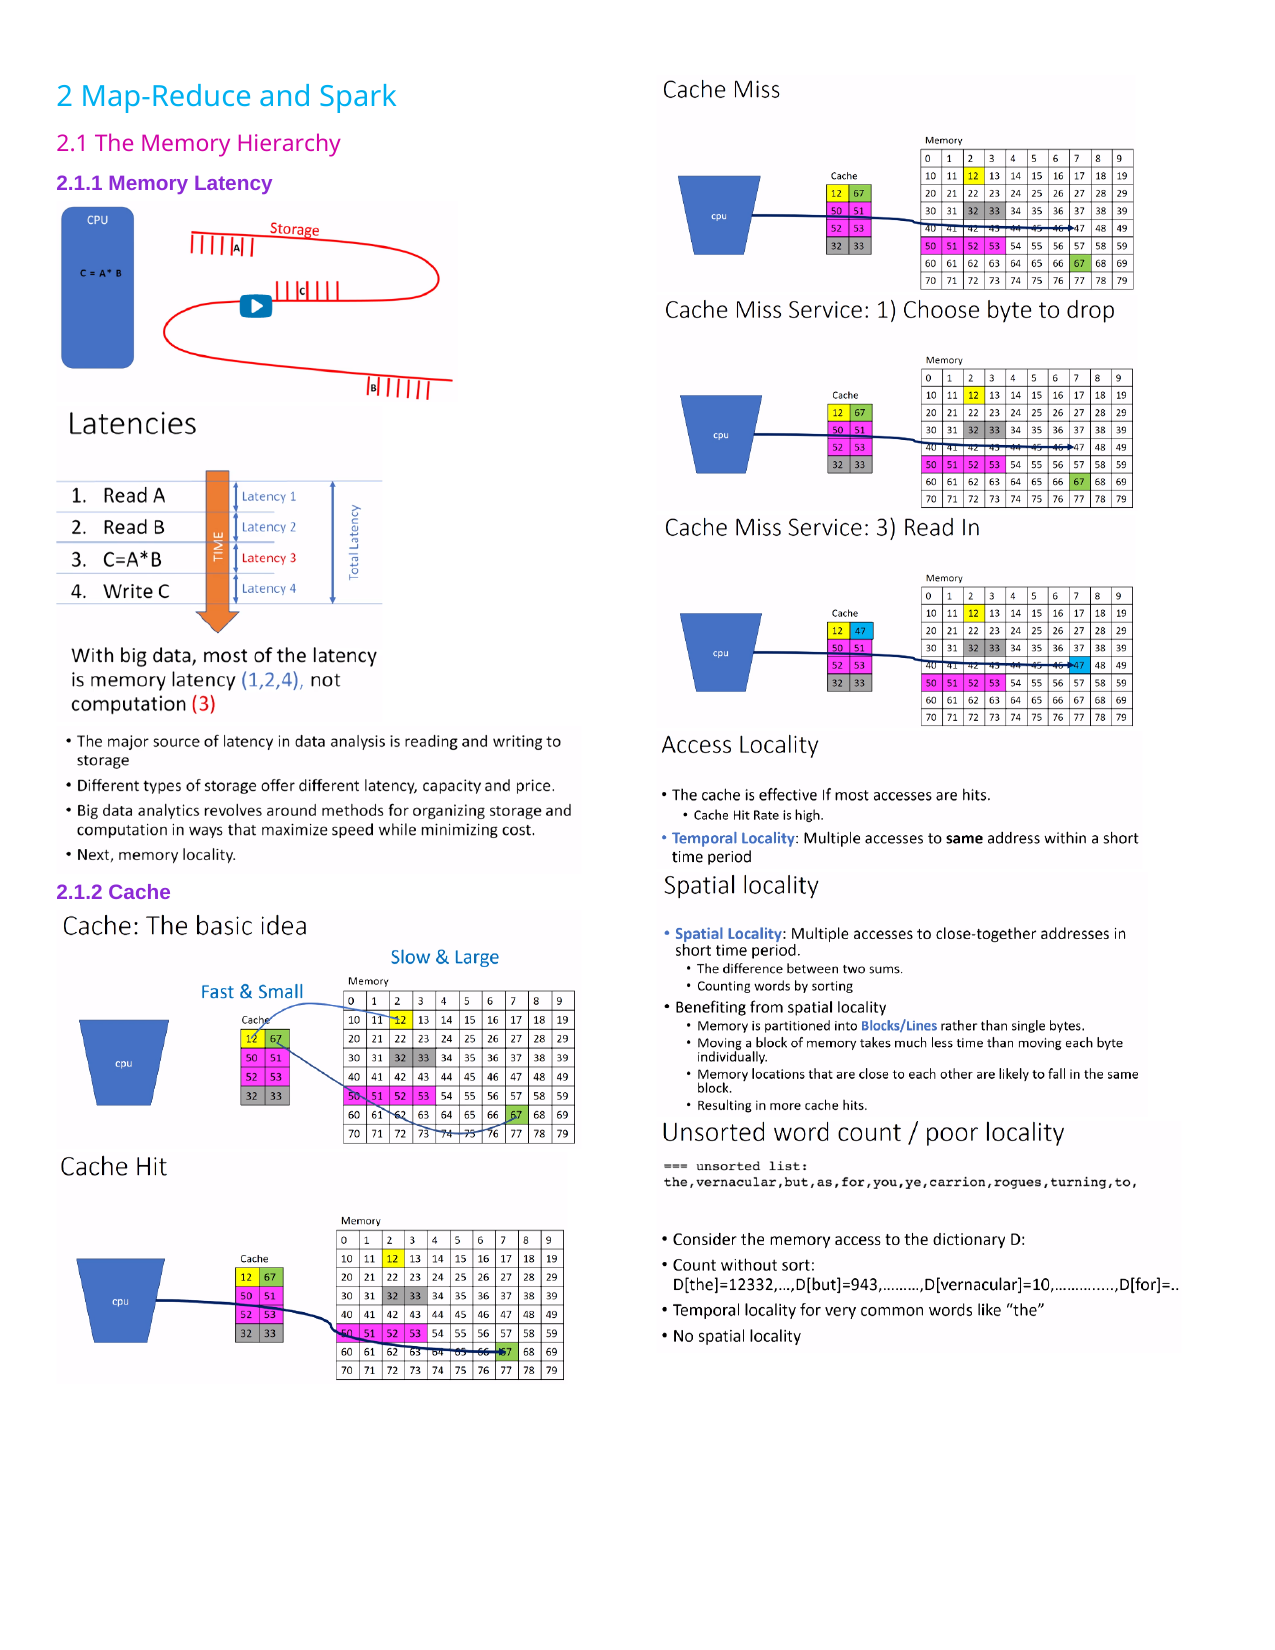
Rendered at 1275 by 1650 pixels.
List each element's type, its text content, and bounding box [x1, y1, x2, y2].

subtitle 2 Map-Reduce and Spark [56, 75, 628, 115]
subtitle 2.1 The Memory Hierarchy [56, 127, 628, 158]
subtitle 2.1.2 Cache [56, 880, 628, 904]
subtitle 2.1.1 Memory Latency [56, 171, 628, 195]
picture [56, 201, 458, 402]
